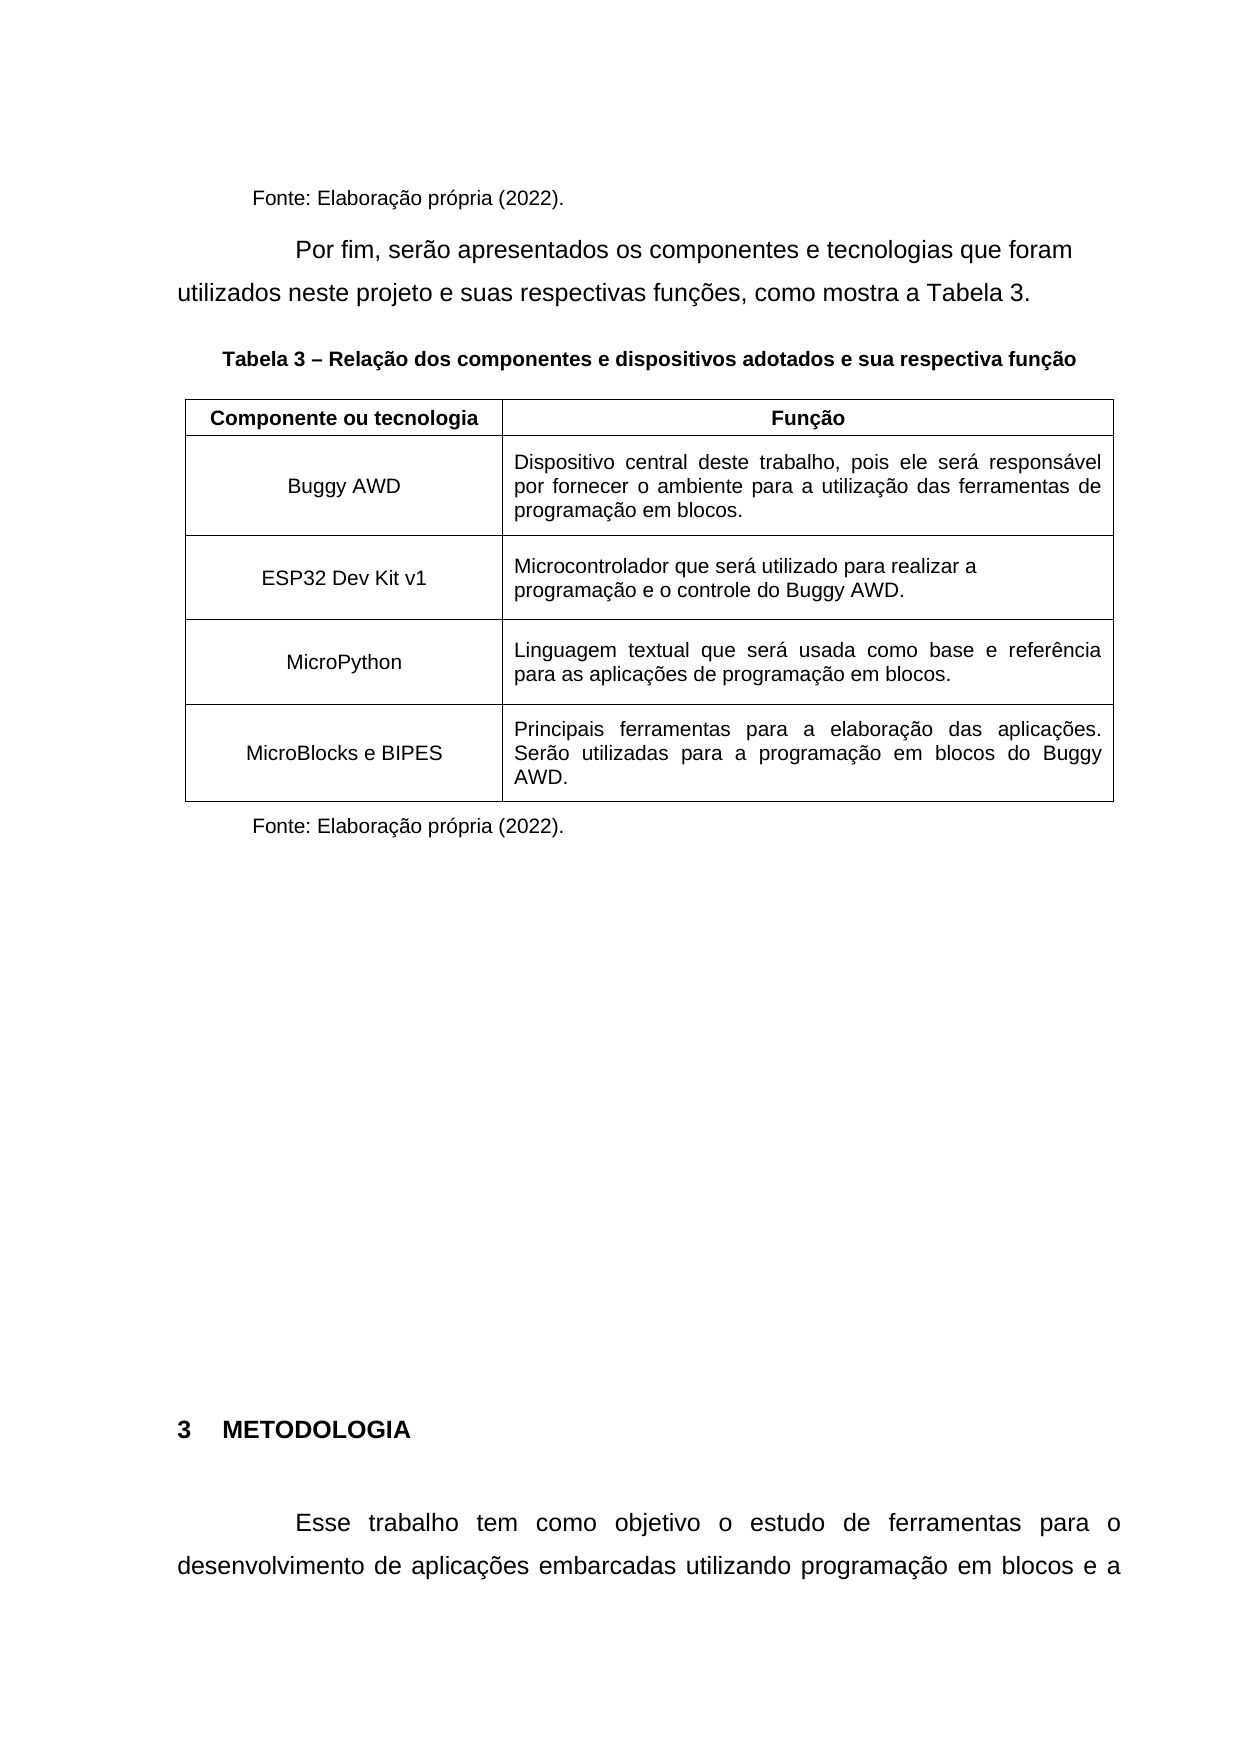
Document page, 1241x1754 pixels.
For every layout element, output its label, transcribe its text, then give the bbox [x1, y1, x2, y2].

table_cell Principais ferramentas para a elaboração das aplicações. Serão utilizadas para a programação em blocos do Buggy AWD. [503, 705, 1113, 801]
text Fonte: Elaboração própria (2022). [177, 814, 1122, 838]
table_cell MicroPython [186, 620, 502, 704]
table_cell Microcontrolador que será utilizado para realizar a programação e o controle do Buggy AWD. [503, 536, 1113, 619]
text Fonte: Elaboração própria (2022). [177, 186, 1122, 210]
subtitle METODOLOGIA [177, 1415, 1122, 1444]
table_cell Linguagem textual que será usada como base e referência para as aplicações de programação em blocos. [503, 620, 1113, 704]
text Tabela 3 – Relação dos componentes e dispositivos adotados e sua respectiva função [177, 346, 1122, 399]
text Por fim, serão apresentados os componentes e tecnologias que foram utilizados neste projeto e suas respectivas funções, como mostra a Tabela 3. [177, 235, 1122, 307]
table_cell Buggy AWD [186, 436, 502, 535]
table_header Componente ou tecnologia [186, 400, 502, 435]
table_cell MicroBlocks e BIPES [186, 705, 502, 801]
table_cell Dispositivo central deste trabalho, pois ele será responsável por fornecer o ambiente para a utilização das ferramentas de programação em blocos. [503, 436, 1113, 535]
table_cell ESP32 Dev Kit v1 [186, 536, 502, 619]
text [177, 1508, 1122, 1580]
table_header Função [503, 400, 1113, 435]
